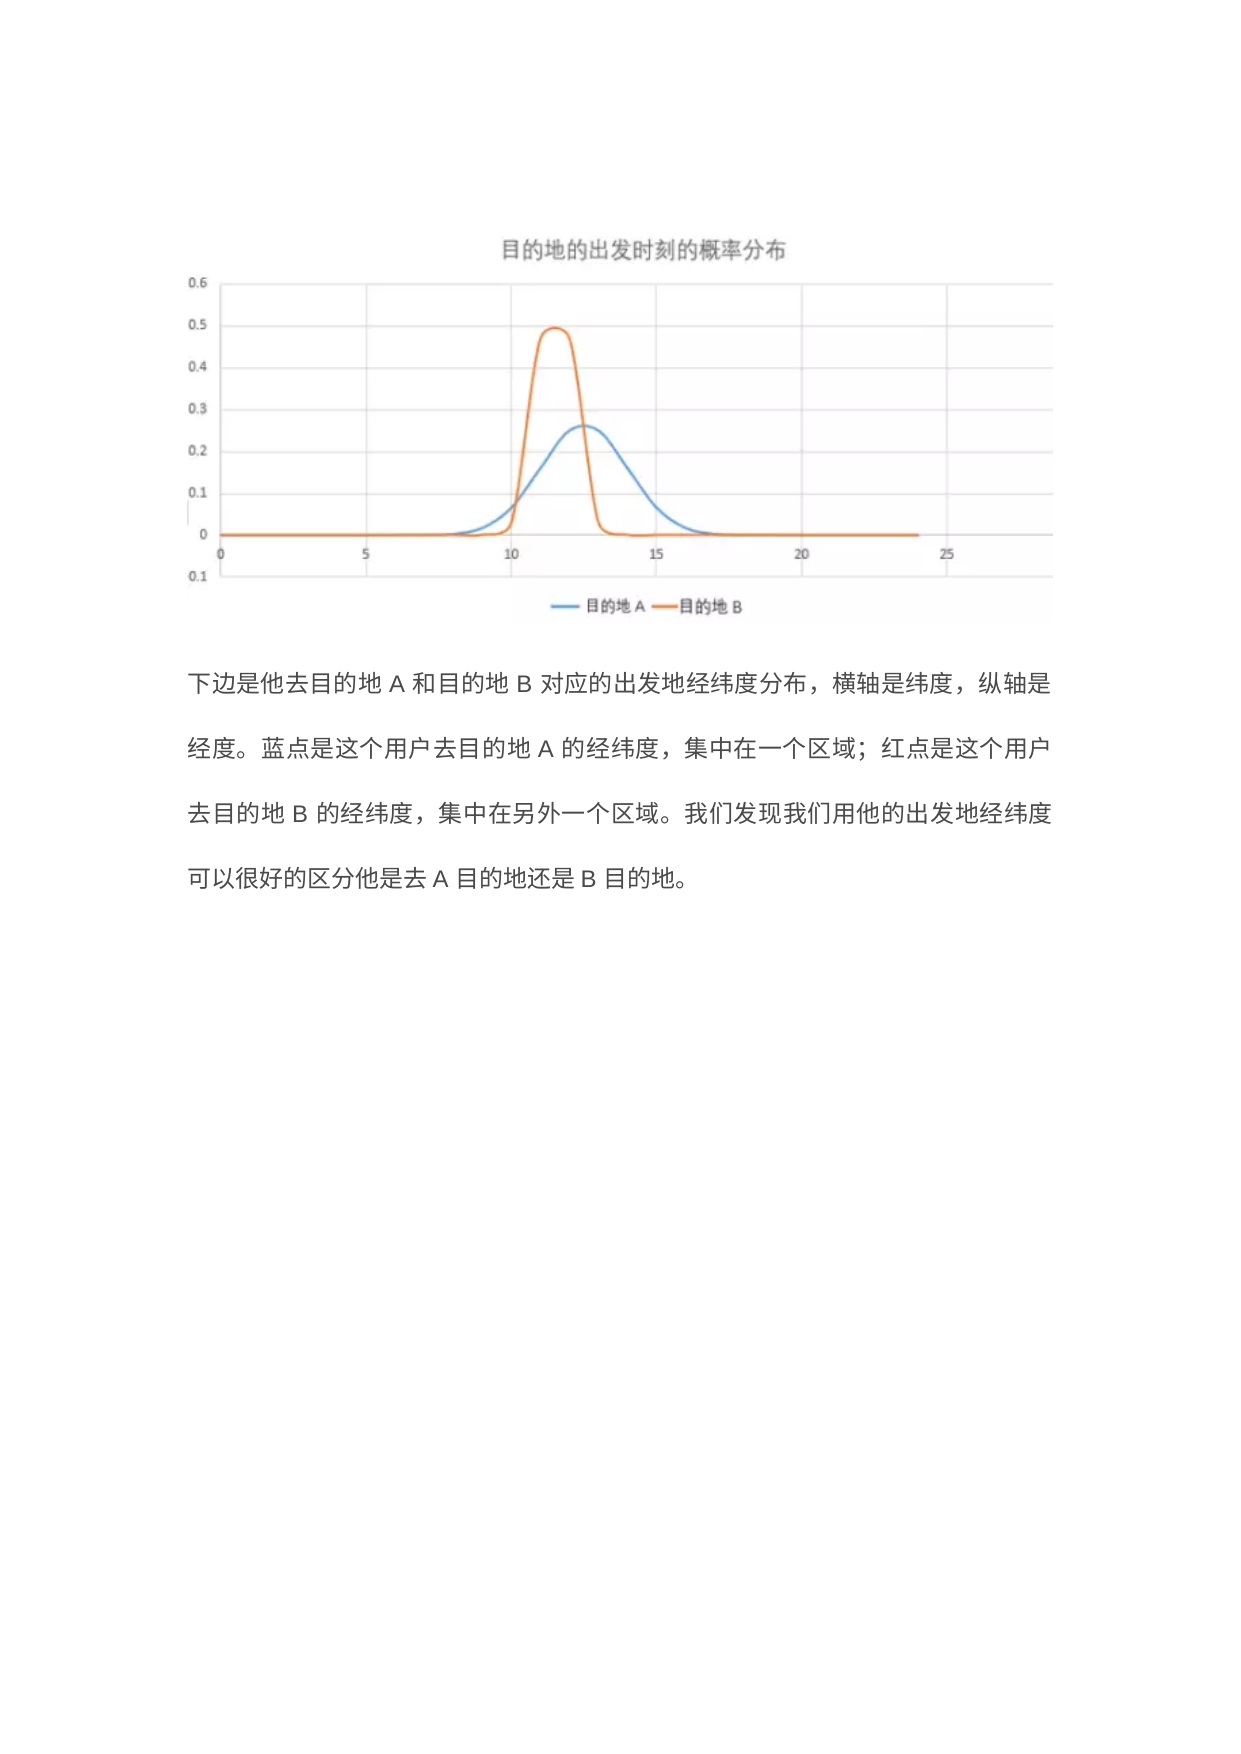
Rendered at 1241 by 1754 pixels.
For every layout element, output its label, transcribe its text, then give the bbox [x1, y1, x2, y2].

picture [187, 227, 1054, 623]
text 下边是他去目的地 A 和目的地 B 对应的出发地经纬度分布，横轴是纬度，纵轴是经度。蓝点是这个用户去目的地 A 的经纬度，集中在一个区域；红点是这个用户去目的地 B 的经纬度，集中在另外一个区域。我们发现我们用他的出发地经纬度可以很好的区分他是去 A 目的地还是 B 目的地。 [187, 649, 1053, 909]
